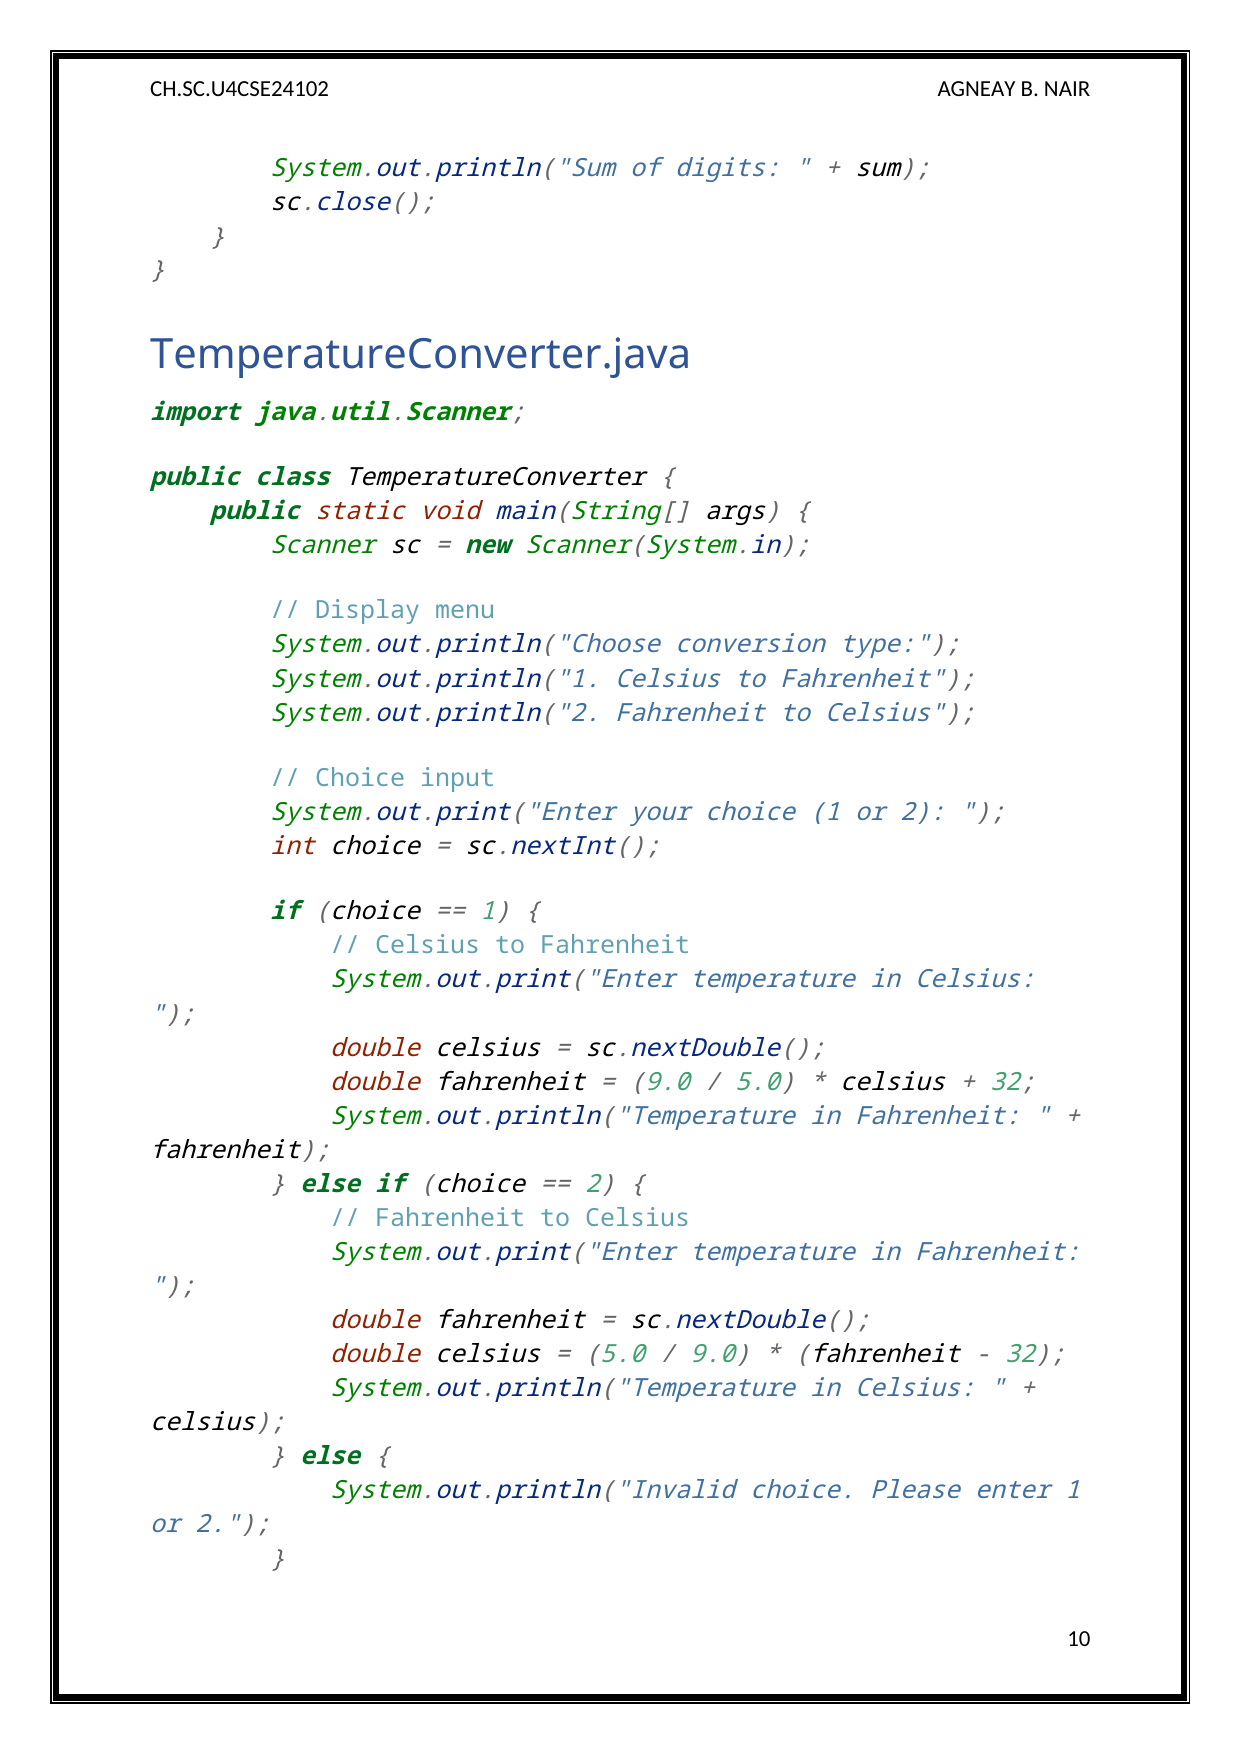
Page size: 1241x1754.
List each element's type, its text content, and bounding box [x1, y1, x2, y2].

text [150, 393, 1090, 1574]
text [150, 150, 1090, 286]
subtitle TemperatureConverter.java [150, 324, 1090, 381]
